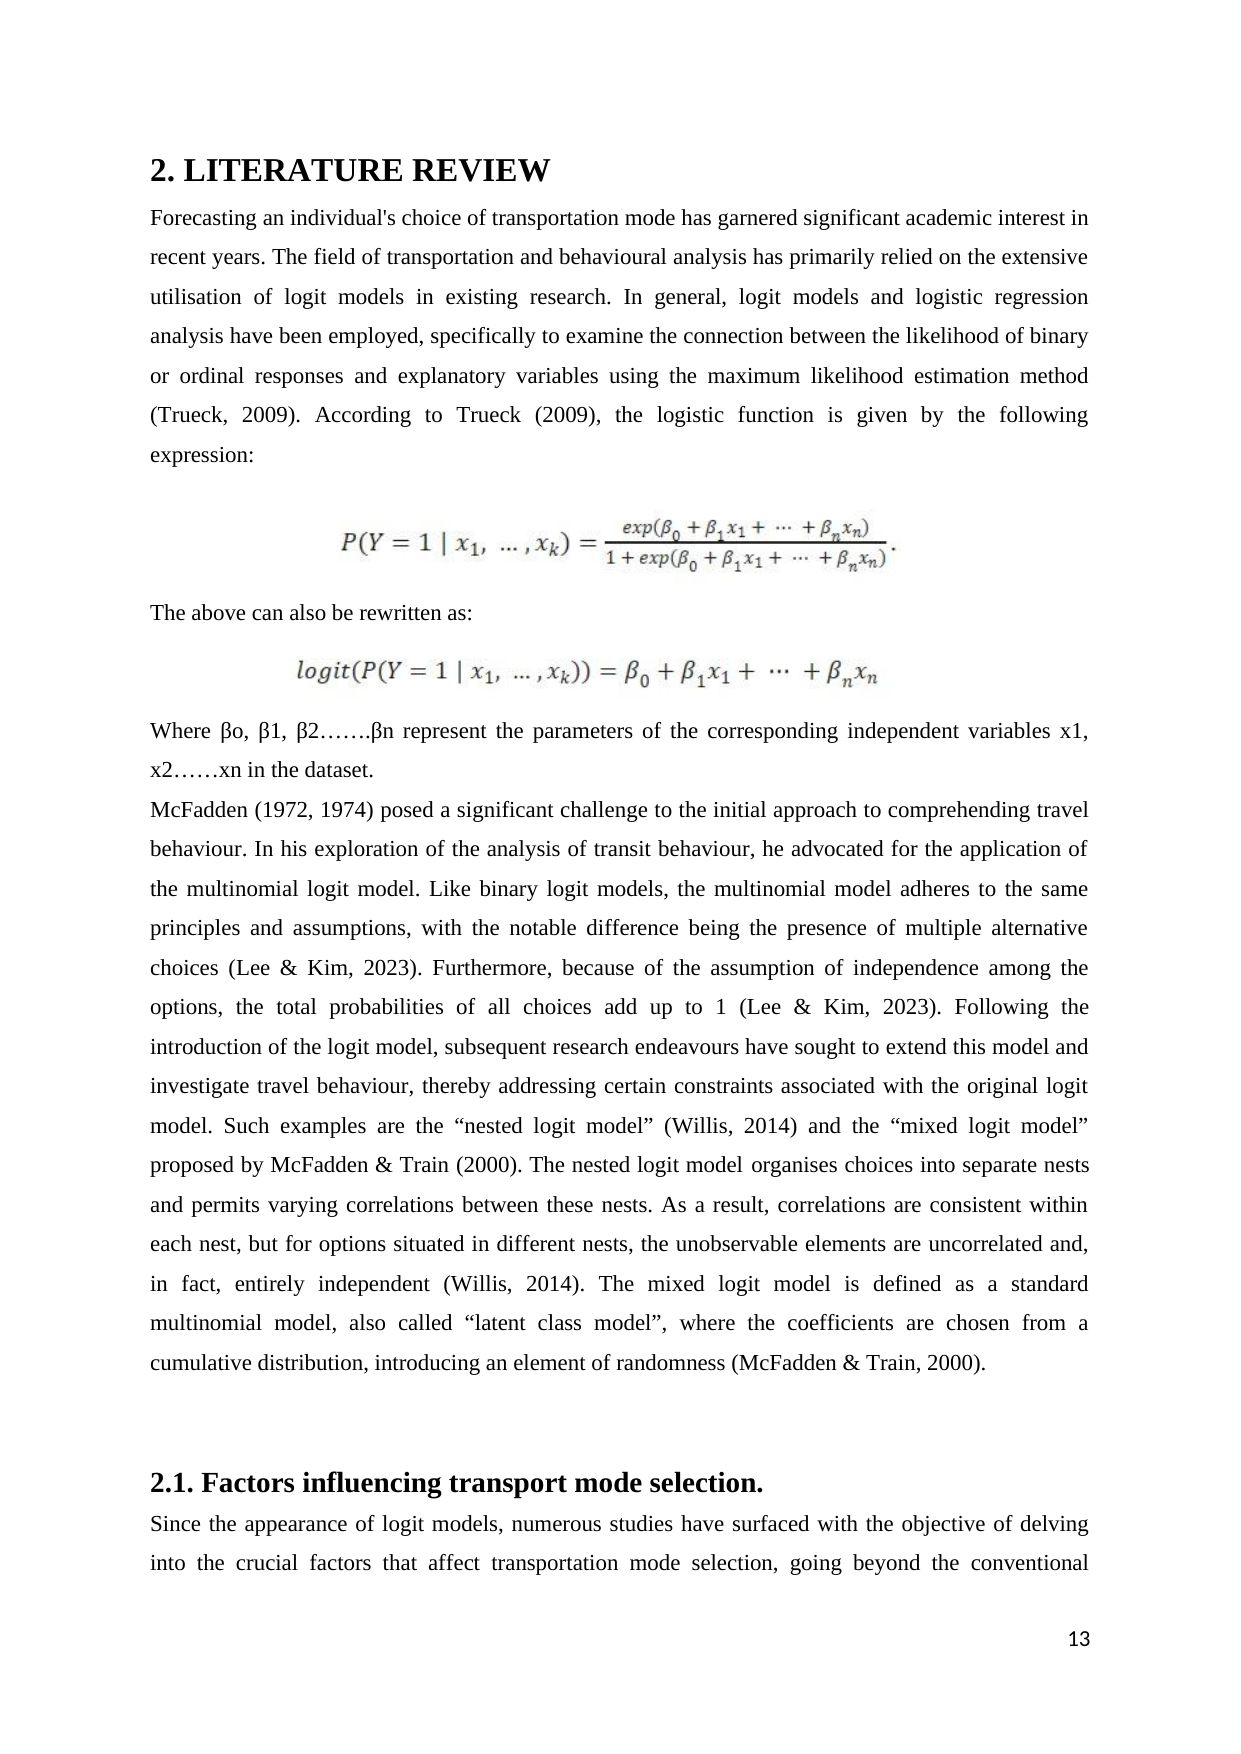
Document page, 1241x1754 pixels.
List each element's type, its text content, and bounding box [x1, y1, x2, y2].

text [150, 1510, 1090, 1576]
picture [339, 500, 901, 585]
picture [288, 639, 890, 714]
text The above can also be rewritten as: [150, 599, 1090, 625]
subtitle 2. LITERATURE REVIEW [150, 150, 1090, 188]
text McFadden (1972, 1974) posed a significant challenge to the initial approach to comprehending travel behaviour. In his exploration of the analysis of transit behaviour, he advocated for the application of the multinomial logit model. Like binary logit models, the multinomial model adheres to the same principles and assumptions, with the notable difference being the presence of multiple alternative choices (Lee & Kim, 2023). Furthermore, because of the assumption of independence among the options, the total probabilities of all choices add up to 1 (Lee & Kim, 2023). Following the introduction of the logit model, subsequent research endeavours have sought to extend this model and investigate travel behaviour, thereby addressing certain constraints associated with the original logit model. Such examples are the “nested logit model” (Willis, 2014) and the “mixed logit model” proposed by McFadden & Train (2000). The nested logit model organises choices into separate nests and permits varying correlations between these nests. As a result, correlations are consistent within each nest, but for options situated in different nests, the unobservable elements are uncorrelated and, in fact, entirely independent (Willis, 2014). The mixed logit model is defined as a standard multinomial model, also called “latent class model”, where the coefficients are chosen from a cumulative distribution, introducing an element of randomness (McFadden & Train, 2000). [150, 796, 1090, 1375]
text Where βο, β1, β2…….βn represent the parameters of the corresponding independent variables x1, x2……xn in the dataset. [150, 717, 1090, 783]
subtitle 2.1. Factors influencing transport mode selection. [150, 1465, 1090, 1499]
text Forecasting an individual's choice of transportation mode has garnered significant academic interest in recent years. The field of transportation and behavioural analysis has primarily relied on the extensive utilisation of logit models in existing research. In general, logit models and logistic regression analysis have been employed, specifically to examine the connection between the likelihood of binary or ordinal responses and explanatory variables using the maximum likelihood estimation method (Trueck, 2009). According to Trueck (2009), the logistic function is given by the following expression: [150, 204, 1090, 467]
